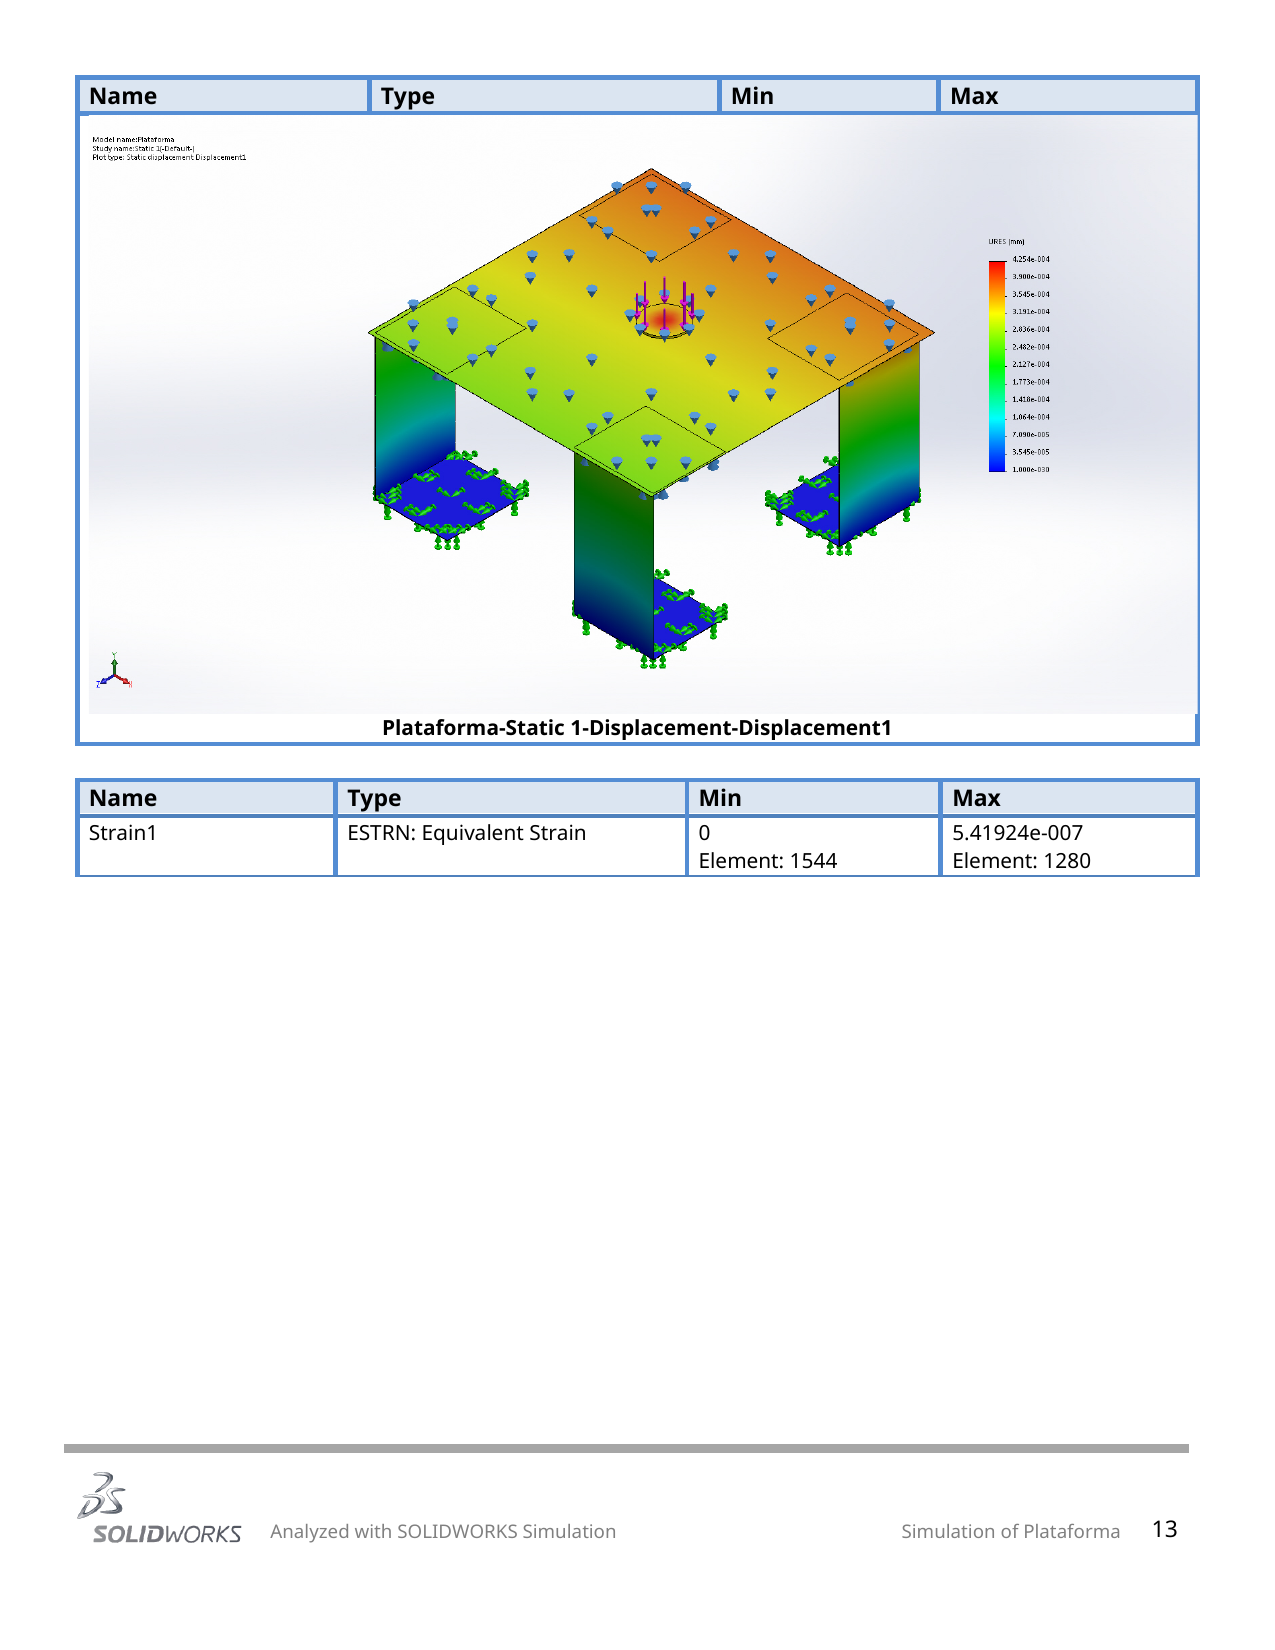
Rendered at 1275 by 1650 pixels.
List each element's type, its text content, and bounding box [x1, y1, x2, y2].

table_header Study Results [64, 75, 1211, 877]
picture [75, 1453, 243, 1544]
picture [88, 115, 1198, 714]
